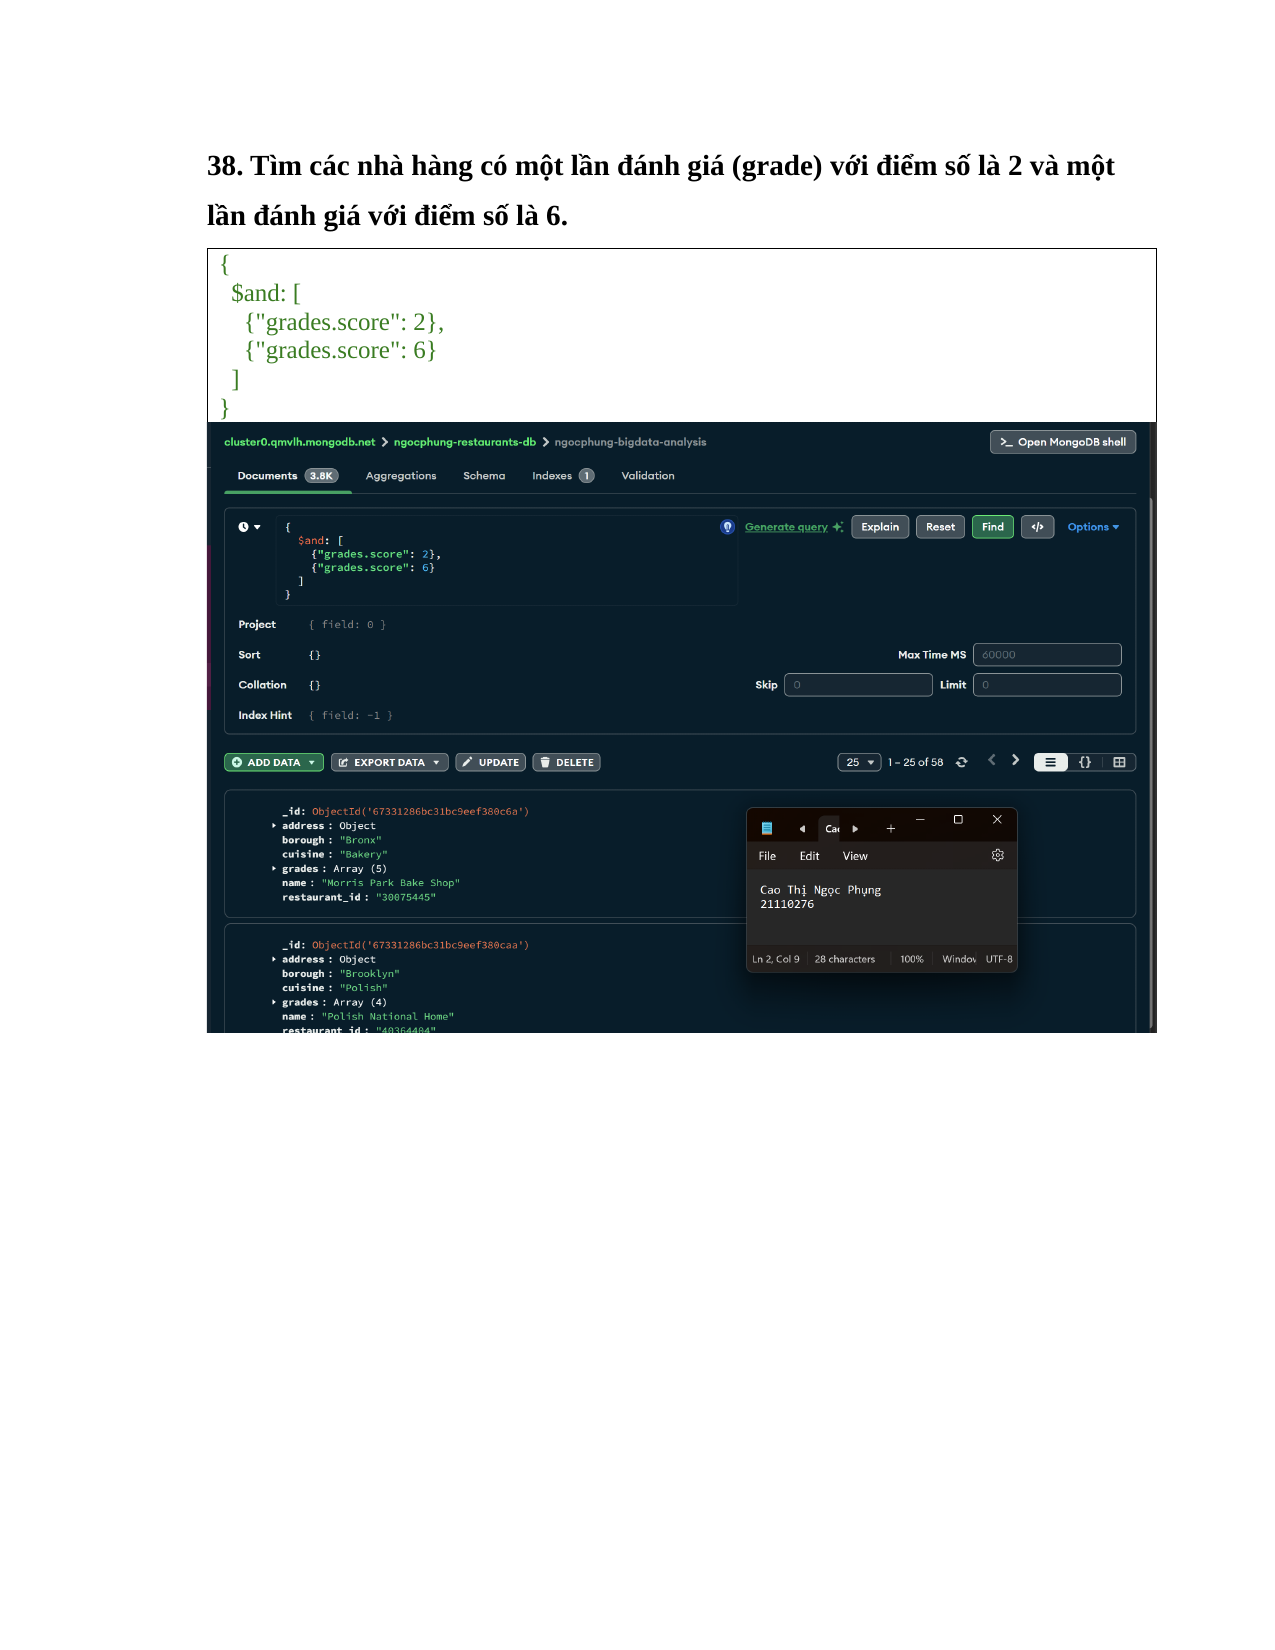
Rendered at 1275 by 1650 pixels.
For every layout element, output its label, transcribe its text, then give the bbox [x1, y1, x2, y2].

subtitle 38. Tìm các nhà hàng có một lần đánh giá (grade) với điểm số là 2 và một lần đánh giá với điểm số là 6. [207, 148, 1157, 232]
table_header { $and: [ {"grades.score": 2}, {"grades.score": 6} ] } [208, 249, 1156, 422]
picture [206, 422, 1157, 1033]
